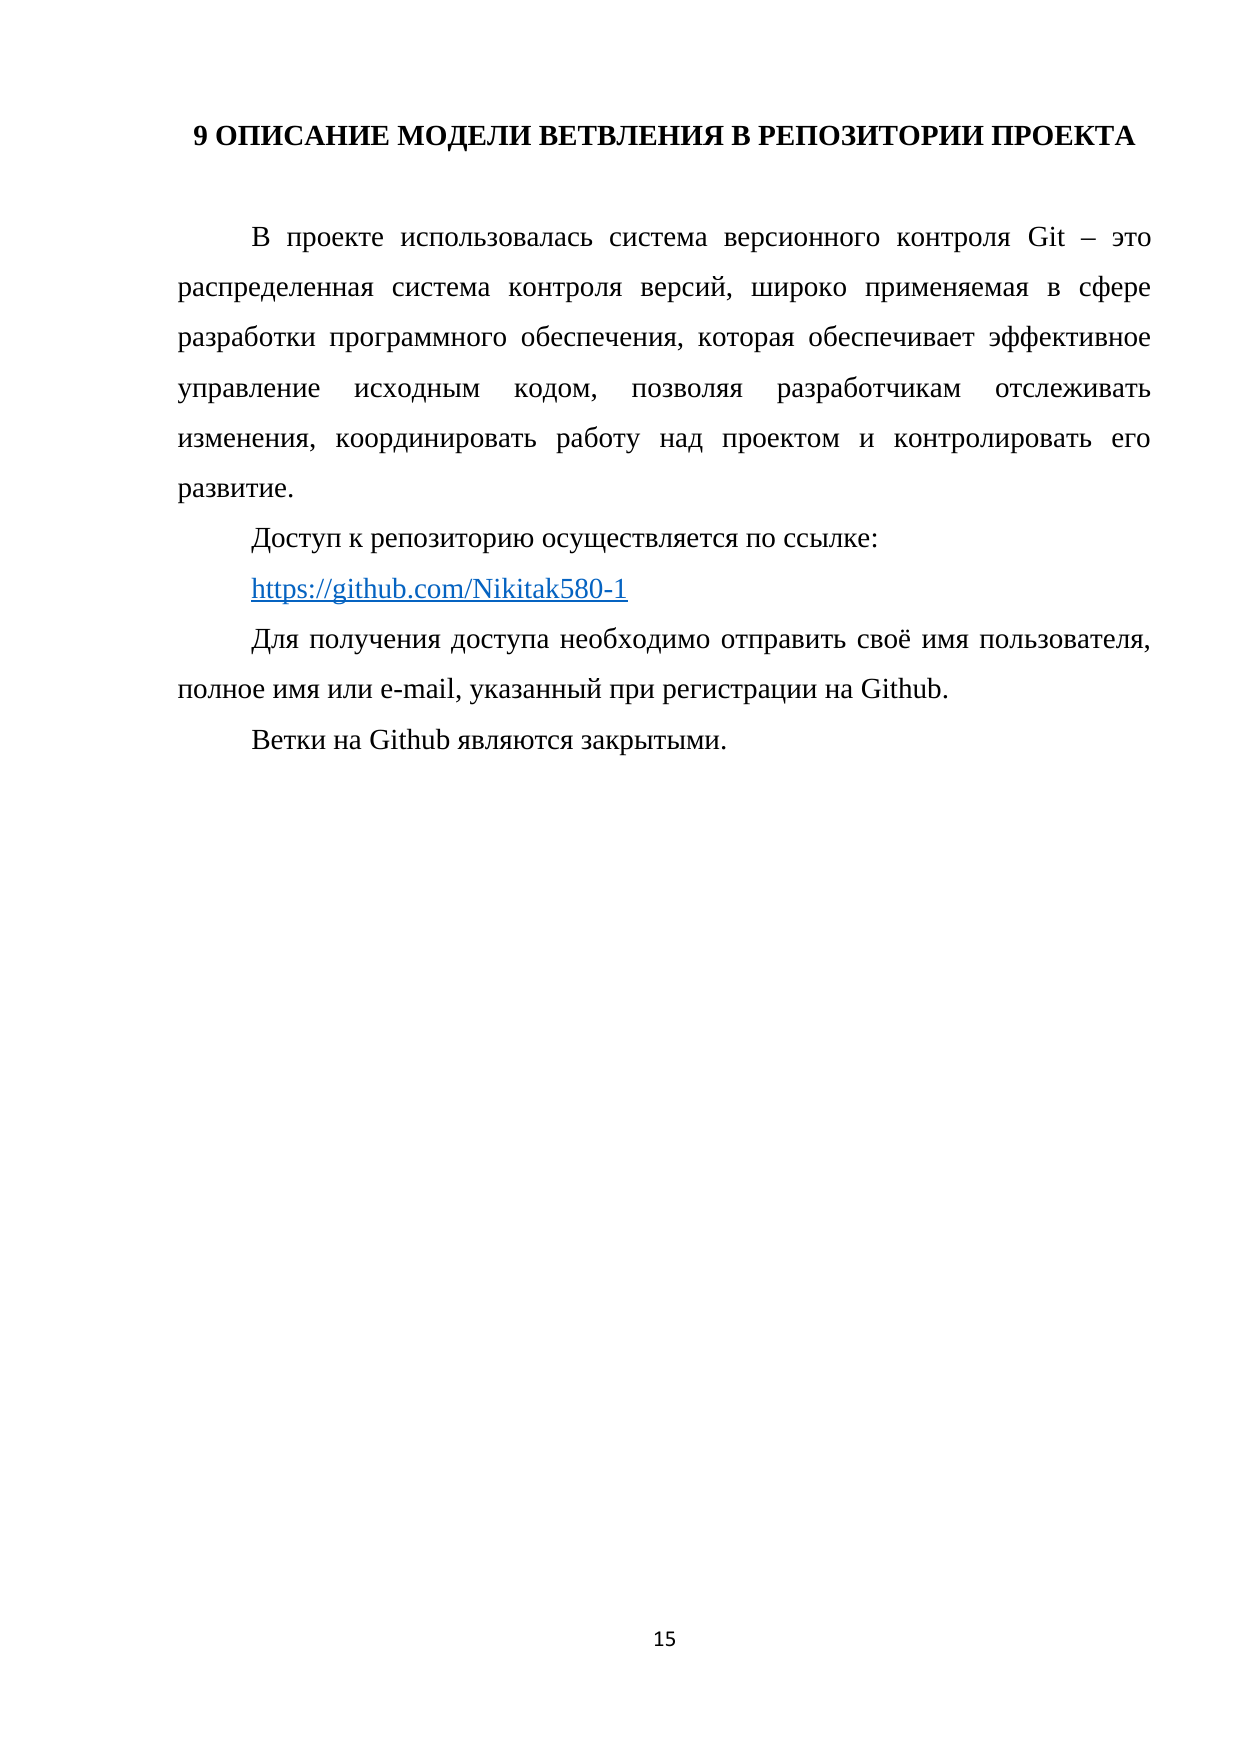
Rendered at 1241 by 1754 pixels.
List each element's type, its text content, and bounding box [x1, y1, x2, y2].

text Для получения доступа необходимо отправить своё имя пользователя, полное имя или e-mail, указанный при регистрации на Github. [177, 621, 1152, 705]
text https://github.com/Nikitak580-1 [177, 571, 1152, 604]
subtitle 9 ОПИСАНИЕ МОДЕЛИ ВЕТВЛЕНИЯ В РЕПОЗИТОРИИ ПРОЕКТА [177, 118, 1152, 152]
text Ветки на Github являются закрытыми. [177, 722, 1152, 755]
text В проекте использовалась система версионного контроля Git – это распределенная система контроля версий, широко применяемая в сфере разработки программного обеспечения, которая обеспечивает эффективное управление исходным кодом, позволяя разработчикам отслеживать изменения, координировать работу над проектом и контролировать его развитие. [177, 219, 1152, 504]
text Доступ к репозиторию осуществляется по ссылке: [177, 521, 1152, 554]
